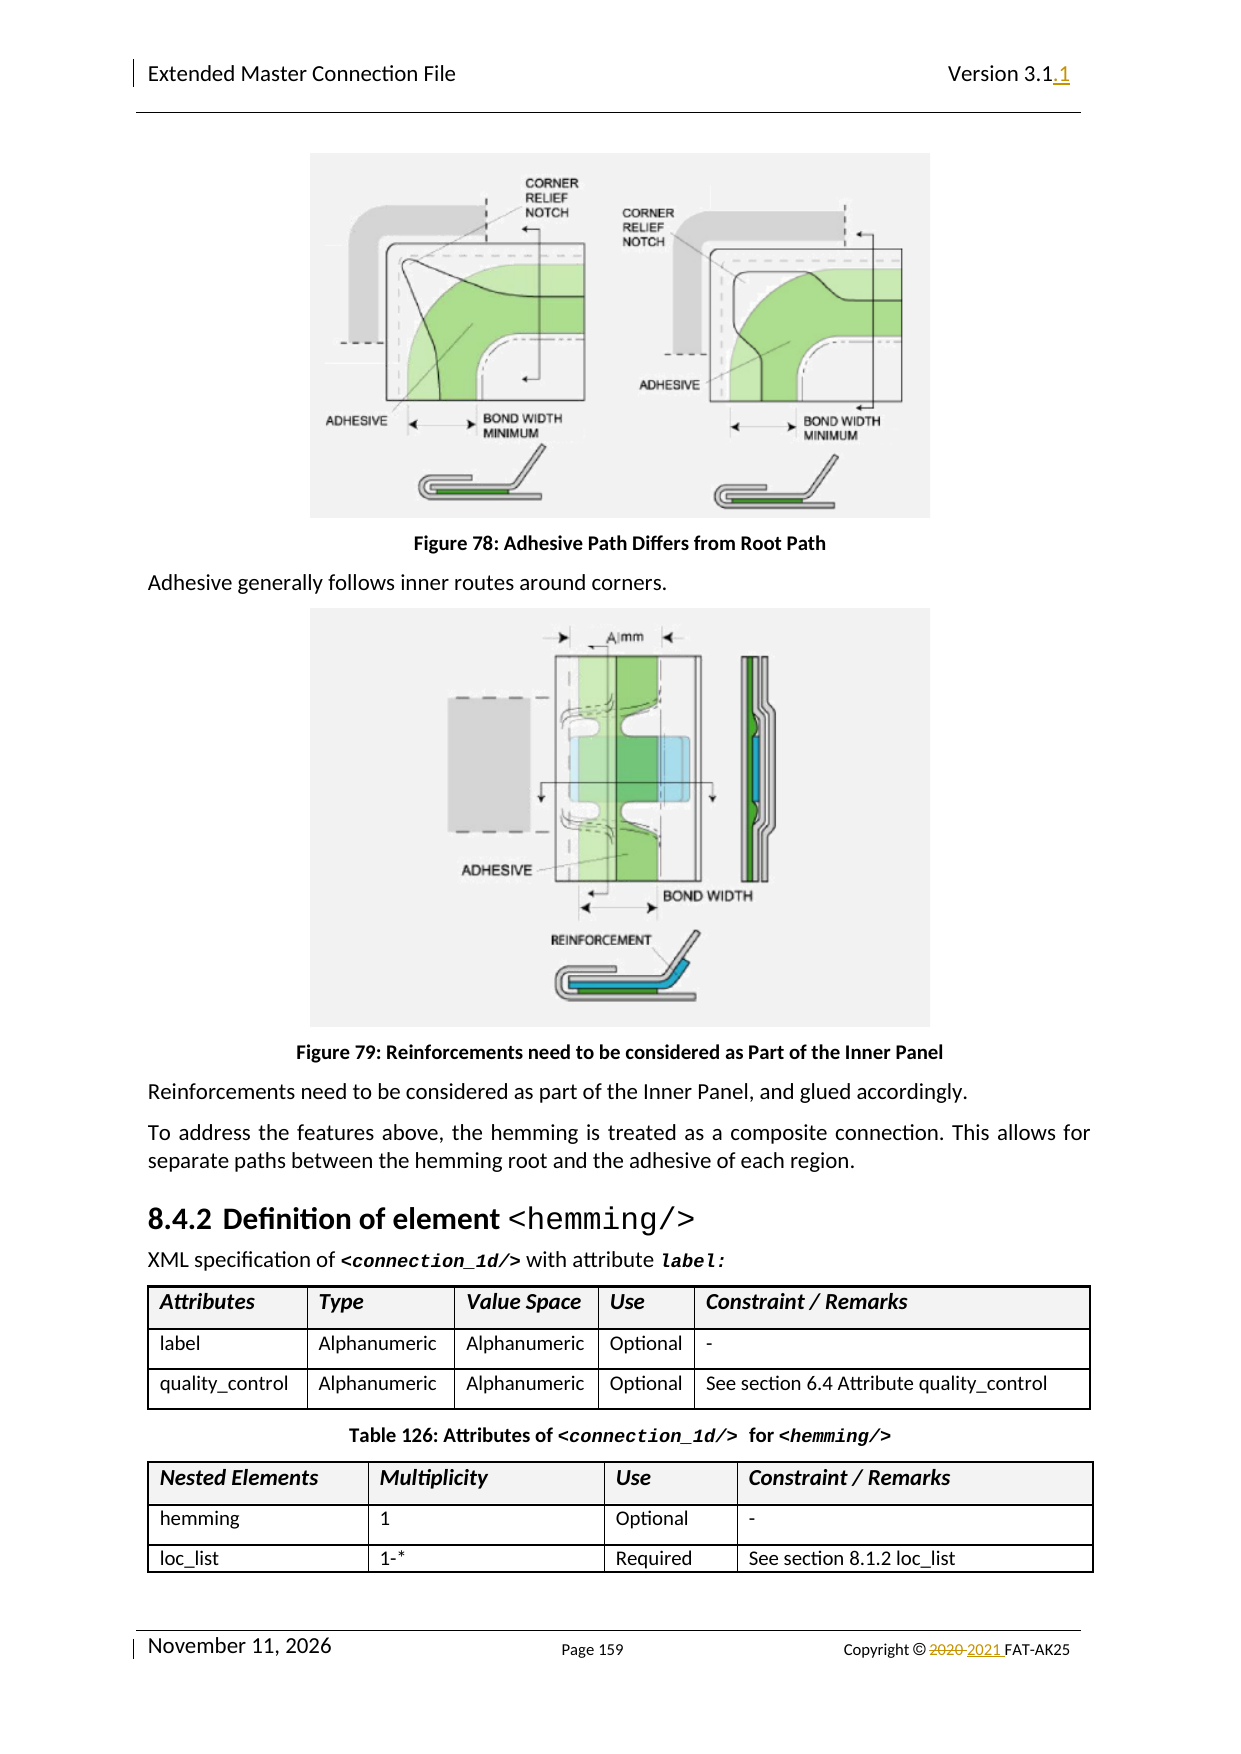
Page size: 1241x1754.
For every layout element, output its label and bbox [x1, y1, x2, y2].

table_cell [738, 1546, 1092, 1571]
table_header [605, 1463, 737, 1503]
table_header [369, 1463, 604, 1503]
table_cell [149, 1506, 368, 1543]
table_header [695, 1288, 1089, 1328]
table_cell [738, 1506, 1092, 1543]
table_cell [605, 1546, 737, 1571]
picture [310, 608, 931, 1027]
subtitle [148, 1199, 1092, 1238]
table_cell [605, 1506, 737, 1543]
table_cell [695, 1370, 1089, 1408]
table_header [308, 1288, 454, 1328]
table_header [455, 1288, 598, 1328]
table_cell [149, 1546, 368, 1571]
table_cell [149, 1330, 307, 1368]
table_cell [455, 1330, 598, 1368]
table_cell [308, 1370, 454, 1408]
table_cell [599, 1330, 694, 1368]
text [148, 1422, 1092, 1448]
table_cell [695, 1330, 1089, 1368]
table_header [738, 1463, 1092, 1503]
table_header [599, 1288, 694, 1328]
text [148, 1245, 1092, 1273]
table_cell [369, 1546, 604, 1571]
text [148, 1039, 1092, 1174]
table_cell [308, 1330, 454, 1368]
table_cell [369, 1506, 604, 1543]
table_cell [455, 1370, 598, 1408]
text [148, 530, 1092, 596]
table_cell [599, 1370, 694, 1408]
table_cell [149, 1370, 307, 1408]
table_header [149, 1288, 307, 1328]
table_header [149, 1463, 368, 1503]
picture [310, 153, 931, 518]
